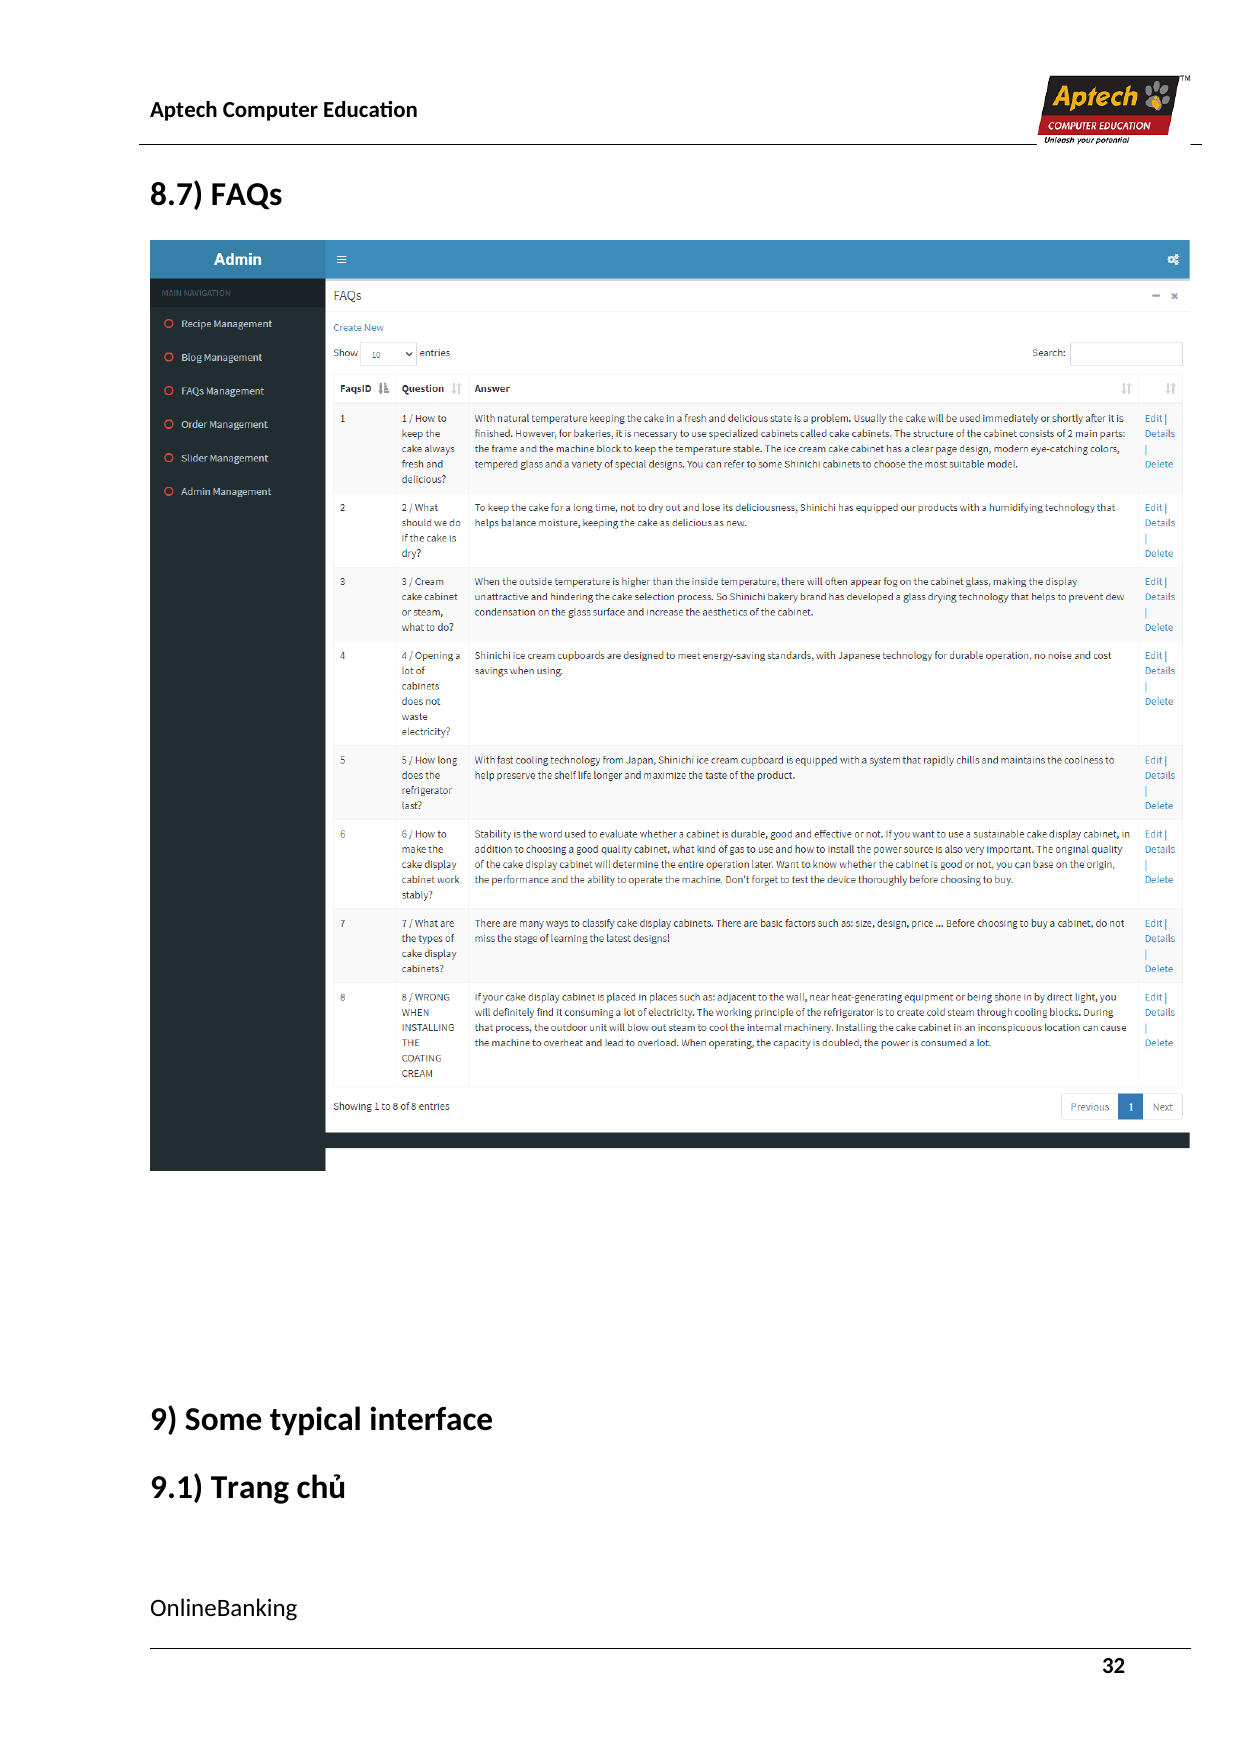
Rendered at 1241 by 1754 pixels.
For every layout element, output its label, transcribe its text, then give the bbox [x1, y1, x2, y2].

text 8.7) FAQs [150, 173, 1191, 214]
picture [1036, 75, 1191, 145]
text 9.1) Trang chủ [150, 1466, 1191, 1507]
text 9) Some typical interface [150, 1398, 1191, 1439]
picture [150, 240, 1190, 1171]
